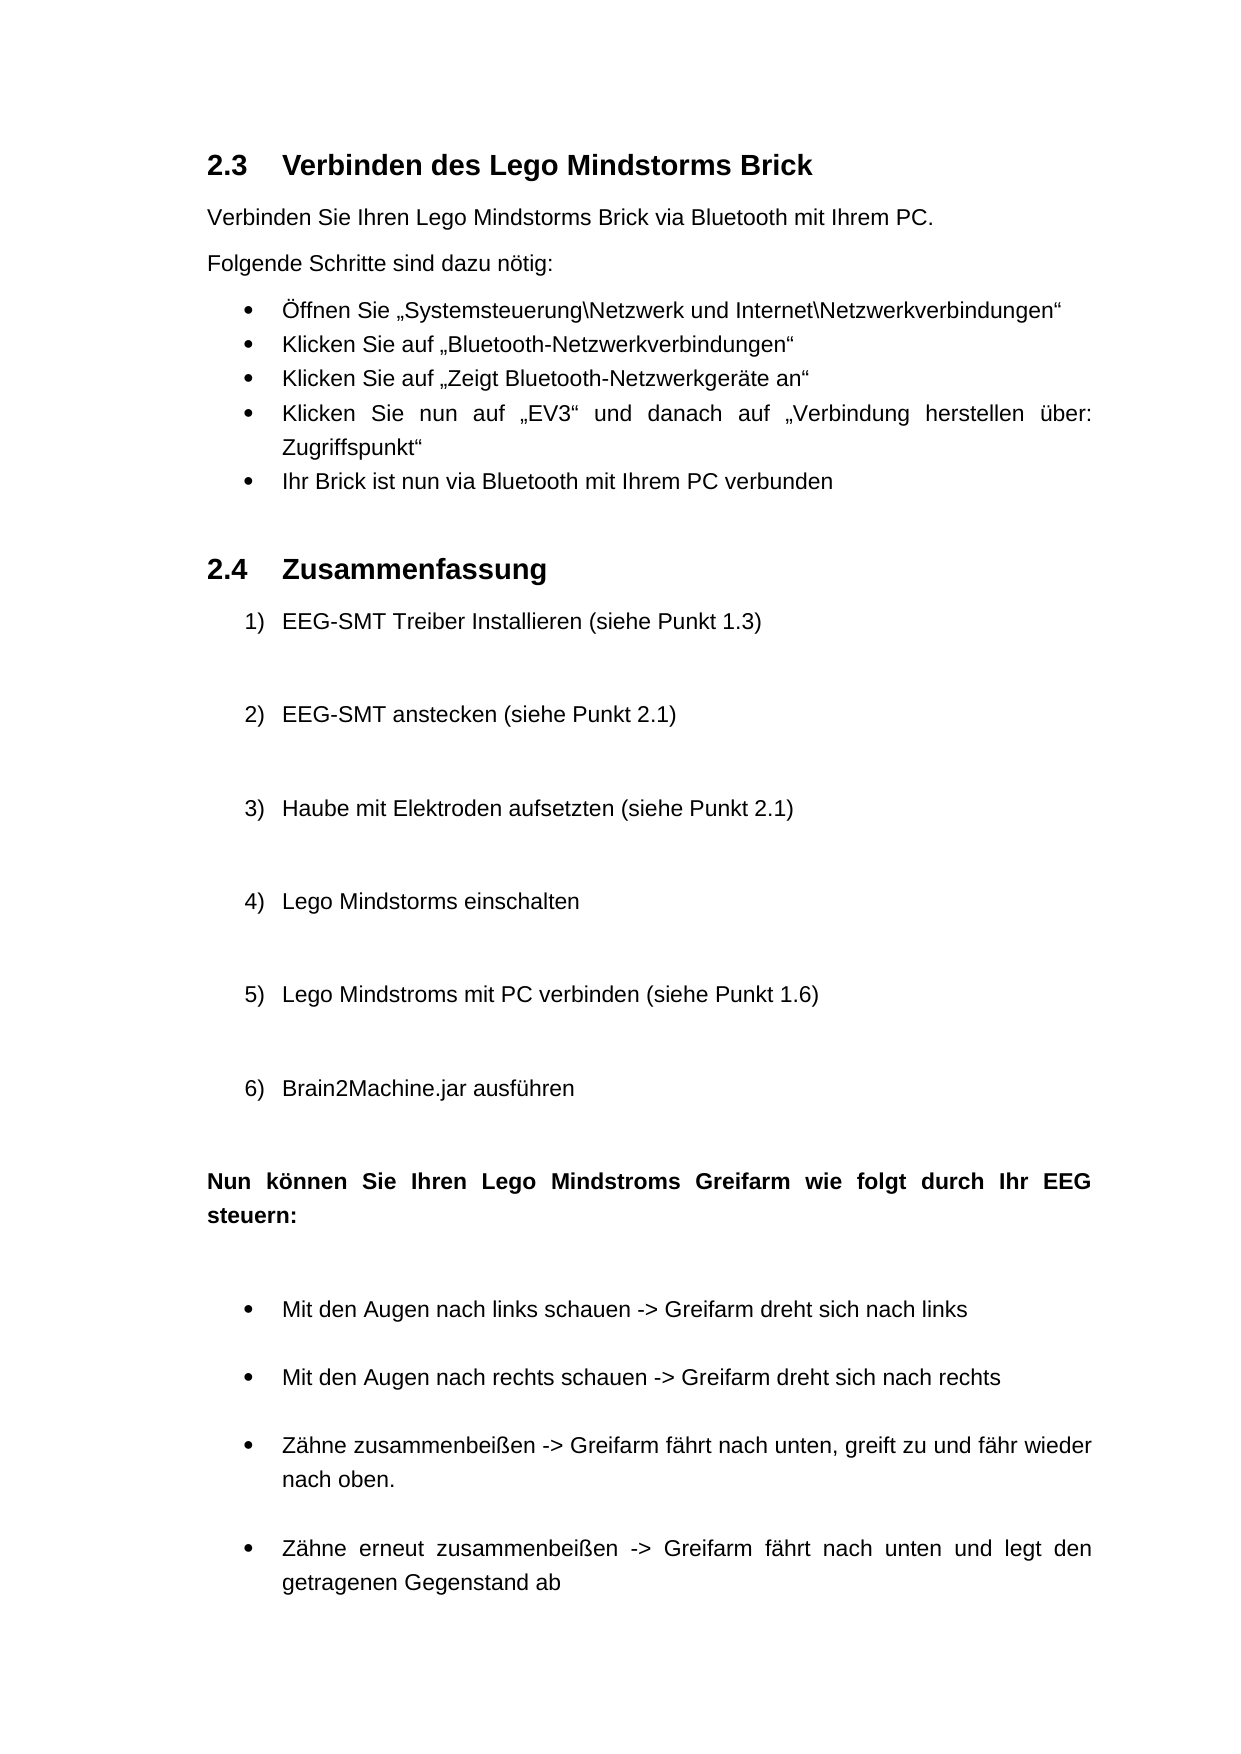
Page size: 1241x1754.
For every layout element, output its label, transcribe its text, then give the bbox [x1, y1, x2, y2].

list Mit den Augen nach rechts schauen -> Greifarm dreht sich nach rechts [244, 1364, 1093, 1390]
list Ihr Brick ist nun via Bluetooth mit Ihrem PC verbunden [244, 468, 1093, 494]
text Folgende Schritte sind dazu nötig: [207, 250, 1093, 277]
subtitle Zusammenfassung [207, 552, 1093, 586]
list Klicken Sie auf „Zeigt Bluetooth-Netzwerkgeräte an“ [244, 365, 1093, 392]
list Klicken Sie nun auf „EV3“ und danach auf „Verbindung herstellen über: Zugriffspunkt“ [244, 399, 1093, 460]
text Nun können Sie Ihren Lego Mindstroms Greifarm wie folgt durch Ihr EEG steuern: [207, 1168, 1093, 1229]
list Lego Mindstorms einschalten [244, 888, 1093, 914]
list Öffnen Sie „Systemsteuerung\Netzwerk und Internet\Netzwerkverbindungen“ [244, 297, 1093, 323]
text Verbinden Sie Ihren Lego Mindstorms Brick via Bluetooth mit Ihrem PC. [207, 204, 1093, 230]
list Brain2Machine.jar ausführen [244, 1075, 1093, 1101]
list Zähne zusammenbeißen -> Greifarm fährt nach unten, greift zu und fähr wieder nach oben. [244, 1432, 1093, 1493]
list Lego Mindstroms mit PC verbinden (siehe Punkt 1.6) [244, 981, 1093, 1008]
list EEG-SMT Treiber Installieren (siehe Punkt 1.3) [244, 608, 1093, 634]
list EEG-SMT anstecken (siehe Punkt 2.1) [244, 701, 1093, 728]
list Klicken Sie auf „Bluetooth-Netzwerkverbindungen“ [244, 331, 1093, 358]
subtitle Verbinden des Lego Mindstorms Brick [207, 148, 1093, 181]
list Zähne erneut zusammenbeißen -> Greifarm fährt nach unten und legt den getragenen Gegenstand ab [244, 1535, 1093, 1595]
list Haube mit Elektroden aufsetzten (siehe Punkt 2.1) [244, 795, 1093, 821]
list Mit den Augen nach links schauen -> Greifarm dreht sich nach links [244, 1296, 1093, 1322]
